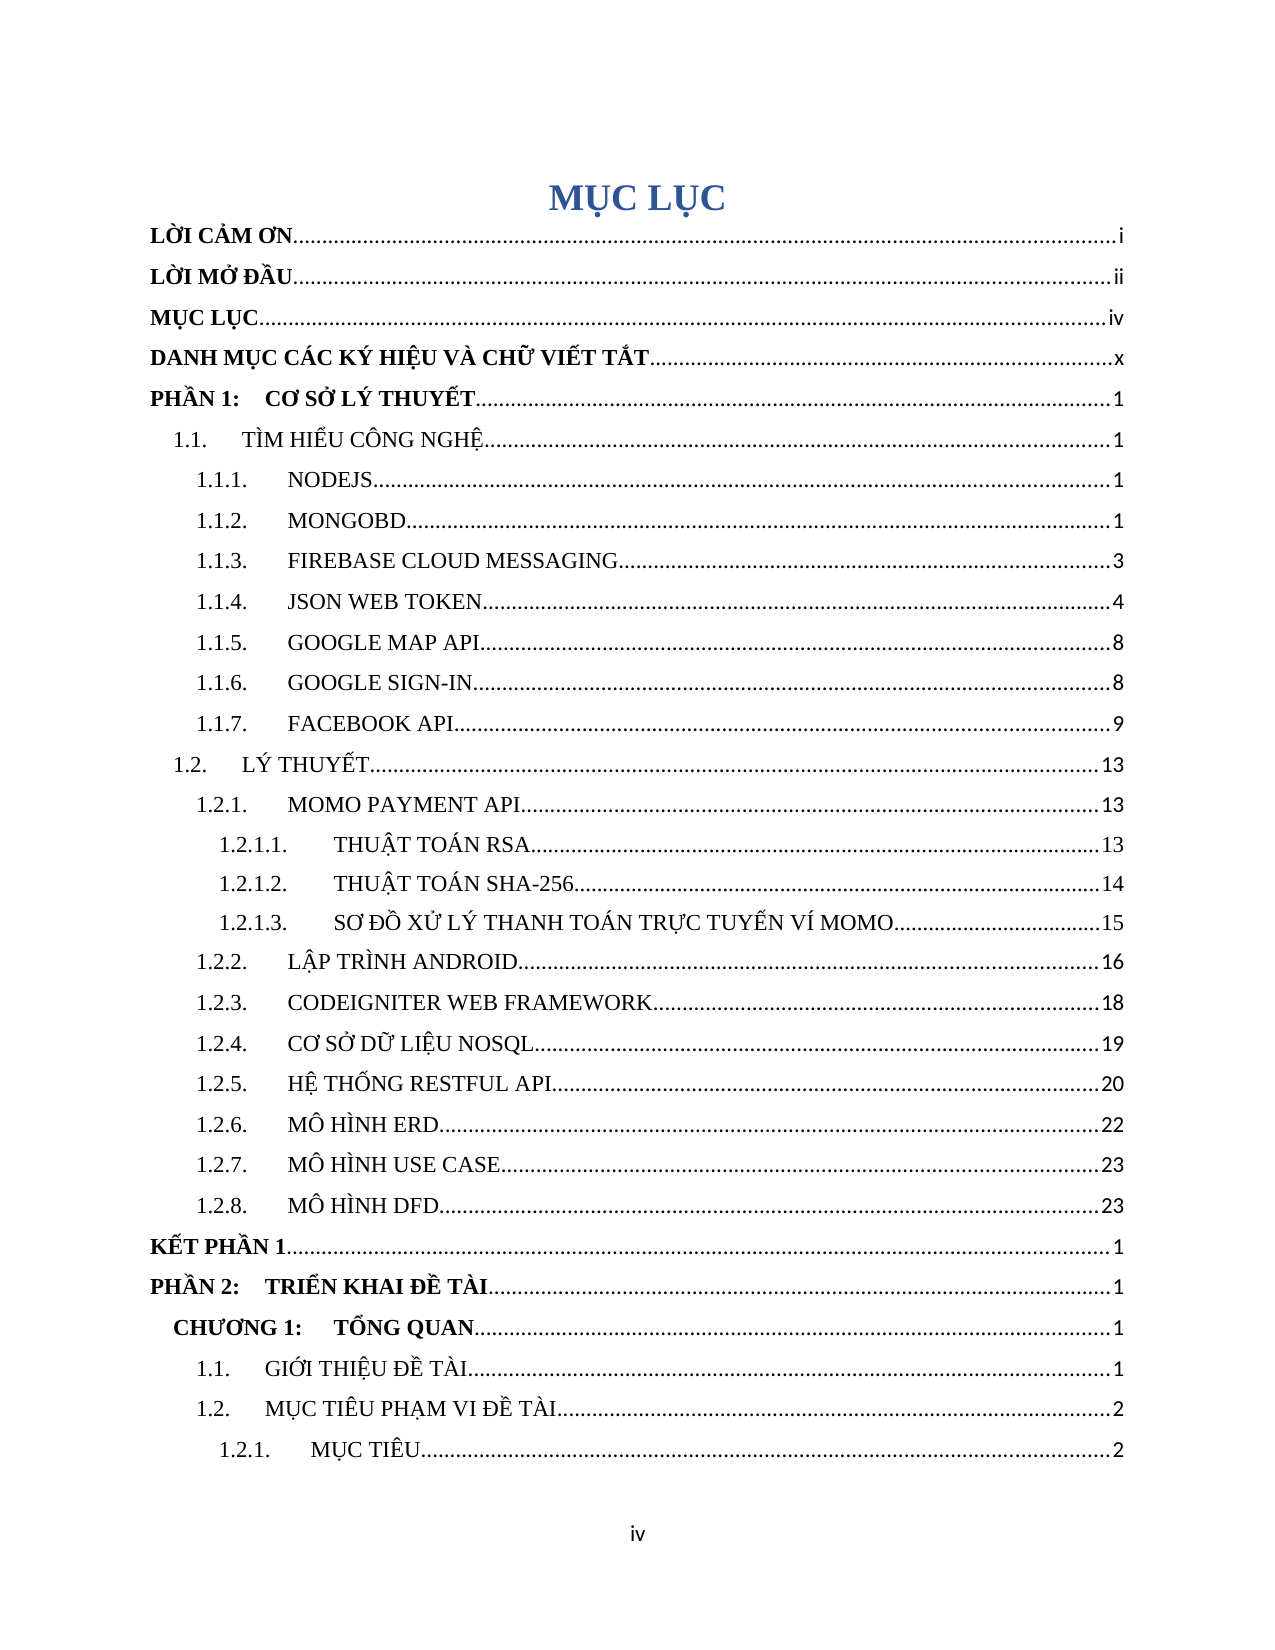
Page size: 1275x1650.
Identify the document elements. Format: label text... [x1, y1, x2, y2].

subtitle MỤC LỤC [150, 175, 1125, 218]
text 1.2.3. CODEIGNITER WEB FRAMEWORK 18 [196, 988, 1125, 1016]
text LỜI CẢM ƠN i [150, 222, 1125, 249]
text 1.2.4. CƠ SỞ DỮ LIỆU NOSQL 19 [196, 1029, 1125, 1057]
text 1.2.6. MÔ HÌNH ERD 22 [196, 1110, 1125, 1138]
text 1.2.2. LẬP TRÌNH ANDROID 16 [196, 947, 1125, 976]
text 1.2.1. MOMO PAYMENT API 13 [196, 790, 1125, 818]
text KẾT PHẦN 1 1 [150, 1232, 1125, 1260]
text 1.1.7. FACEBOOK API 9 [196, 709, 1125, 737]
text 1.1.2. MONGOBD 1 [196, 506, 1125, 534]
text LỜI MỞ ĐẦU ii [150, 262, 1125, 290]
text 1.2.8. MÔ HÌNH DFD 23 [196, 1191, 1125, 1219]
text 1.1. GIỚI THIỆU ĐỀ TÀI 1 [196, 1354, 1125, 1382]
text 1.2.5. HỆ THỐNG RESTFUL API 20 [196, 1069, 1125, 1097]
text 1.2. LÝ THUYẾT 13 [173, 750, 1125, 778]
text 1.2.1.3. SƠ ĐỒ XỬ LÝ THANH TOÁN TRỰC TUYẾN VÍ MOMO 15 [219, 909, 1125, 935]
text 1.1.5. GOOGLE MAP API 8 [196, 628, 1125, 656]
text CHƯƠNG 1: TỔNG QUAN 1 [173, 1313, 1125, 1341]
text 1.2. MỤC TIÊU PHẠM VI ĐỀ TÀI 2 [196, 1394, 1125, 1422]
text 1.2.7. MÔ HÌNH USE CASE 23 [196, 1151, 1125, 1179]
text 1.1. TÌM HIỂU CÔNG NGHỆ 1 [173, 425, 1125, 453]
text PHẦN 2: TRIỂN KHAI ĐỀ TÀI 1 [150, 1272, 1125, 1301]
text DANH MỤC CÁC KÝ HIỆU VÀ CHỮ VIẾT TẮT x [150, 343, 1125, 371]
text 1.2.1.2. THUẬT TOÁN SHA-256 14 [219, 870, 1125, 896]
text PHẦN 1: CƠ SỞ LÝ THUYẾT 1 [150, 384, 1125, 412]
text 1.2.1.1. THUẬT TOÁN RSA 13 [219, 831, 1125, 857]
text 1.1.6. GOOGLE SIGN-IN 8 [196, 668, 1125, 696]
text 1.1.1. NODEJS 1 [196, 465, 1125, 493]
text 1.1.3. FIREBASE CLOUD MESSAGING 3 [196, 547, 1125, 574]
text MỤC LỤC iv [150, 303, 1125, 331]
text 1.1.4. JSON WEB TOKEN 4 [196, 587, 1125, 615]
text 1.2.1. MỤC TIÊU 2 [219, 1435, 1125, 1463]
